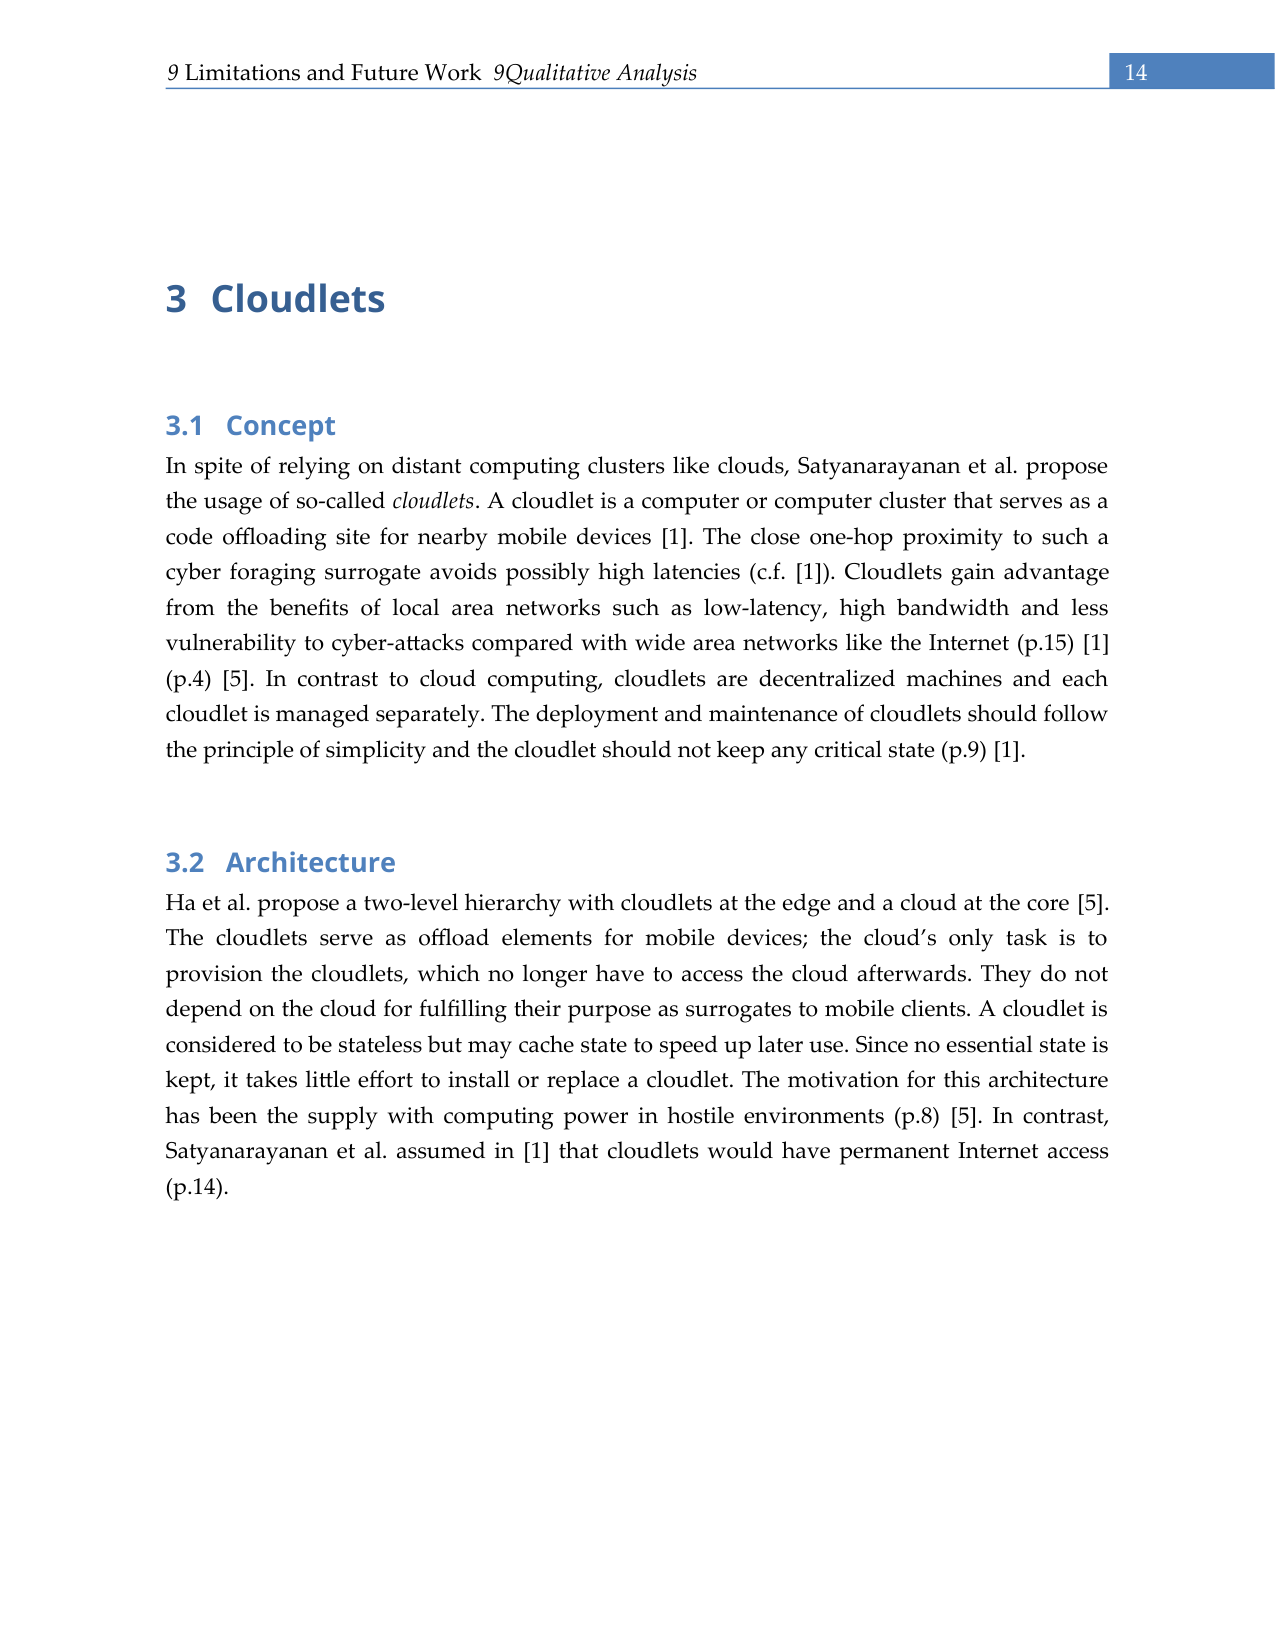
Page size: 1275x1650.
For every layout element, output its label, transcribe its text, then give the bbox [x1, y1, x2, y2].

subtitle Concept [165, 406, 1109, 443]
text Ha et al. propose a two-level hierarchy with cloudlets at the edge and a cloud at the core . The cloudlets serve as offload elements for mobile devices; the cloud’s only task is to provision the cloudlets, which no longer have to access the cloud afterwards. They do not depend on the cloud for fulfilling their purpose as surrogates to mobile clients. A cloudlet is considered to be stateless but may cache state to speed up later use. Since no essential state is kept, it takes little effort to install or replace a cloudlet. The motivation for this architecture has been the supply with computing power in hostile environments (p.8). In contrast, Satyanarayanan et al. assumed in that cloudlets would have permanent Internet access (p.14). [165, 886, 1109, 1201]
subtitle Cloudlets [165, 273, 1109, 324]
text In spite of relying on distant computing clusters like clouds, Satyanarayanan et al. propose the usage of so-called cloudlets. A cloudlet is a computer or computer cluster that serves as a code offloading site for nearby mobile devices . The close one-hop proximity to such a cyber foraging surrogate avoids possibly high latencies (c.f. ). Cloudlets gain advantage from the benefits of local area networks such as low-latency, high bandwidth and less vulnerability to cyber-attacks compared with wide area networks like the Internet (p.15)(p.4). In contrast to cloud computing, cloudlets are decentralized machines and each cloudlet is managed separately. The deployment and maintenance of cloudlets should follow the principle of simplicity and the cloudlet should not keep any critical state (p.9) . [165, 449, 1109, 764]
subtitle Architecture [165, 843, 1109, 880]
